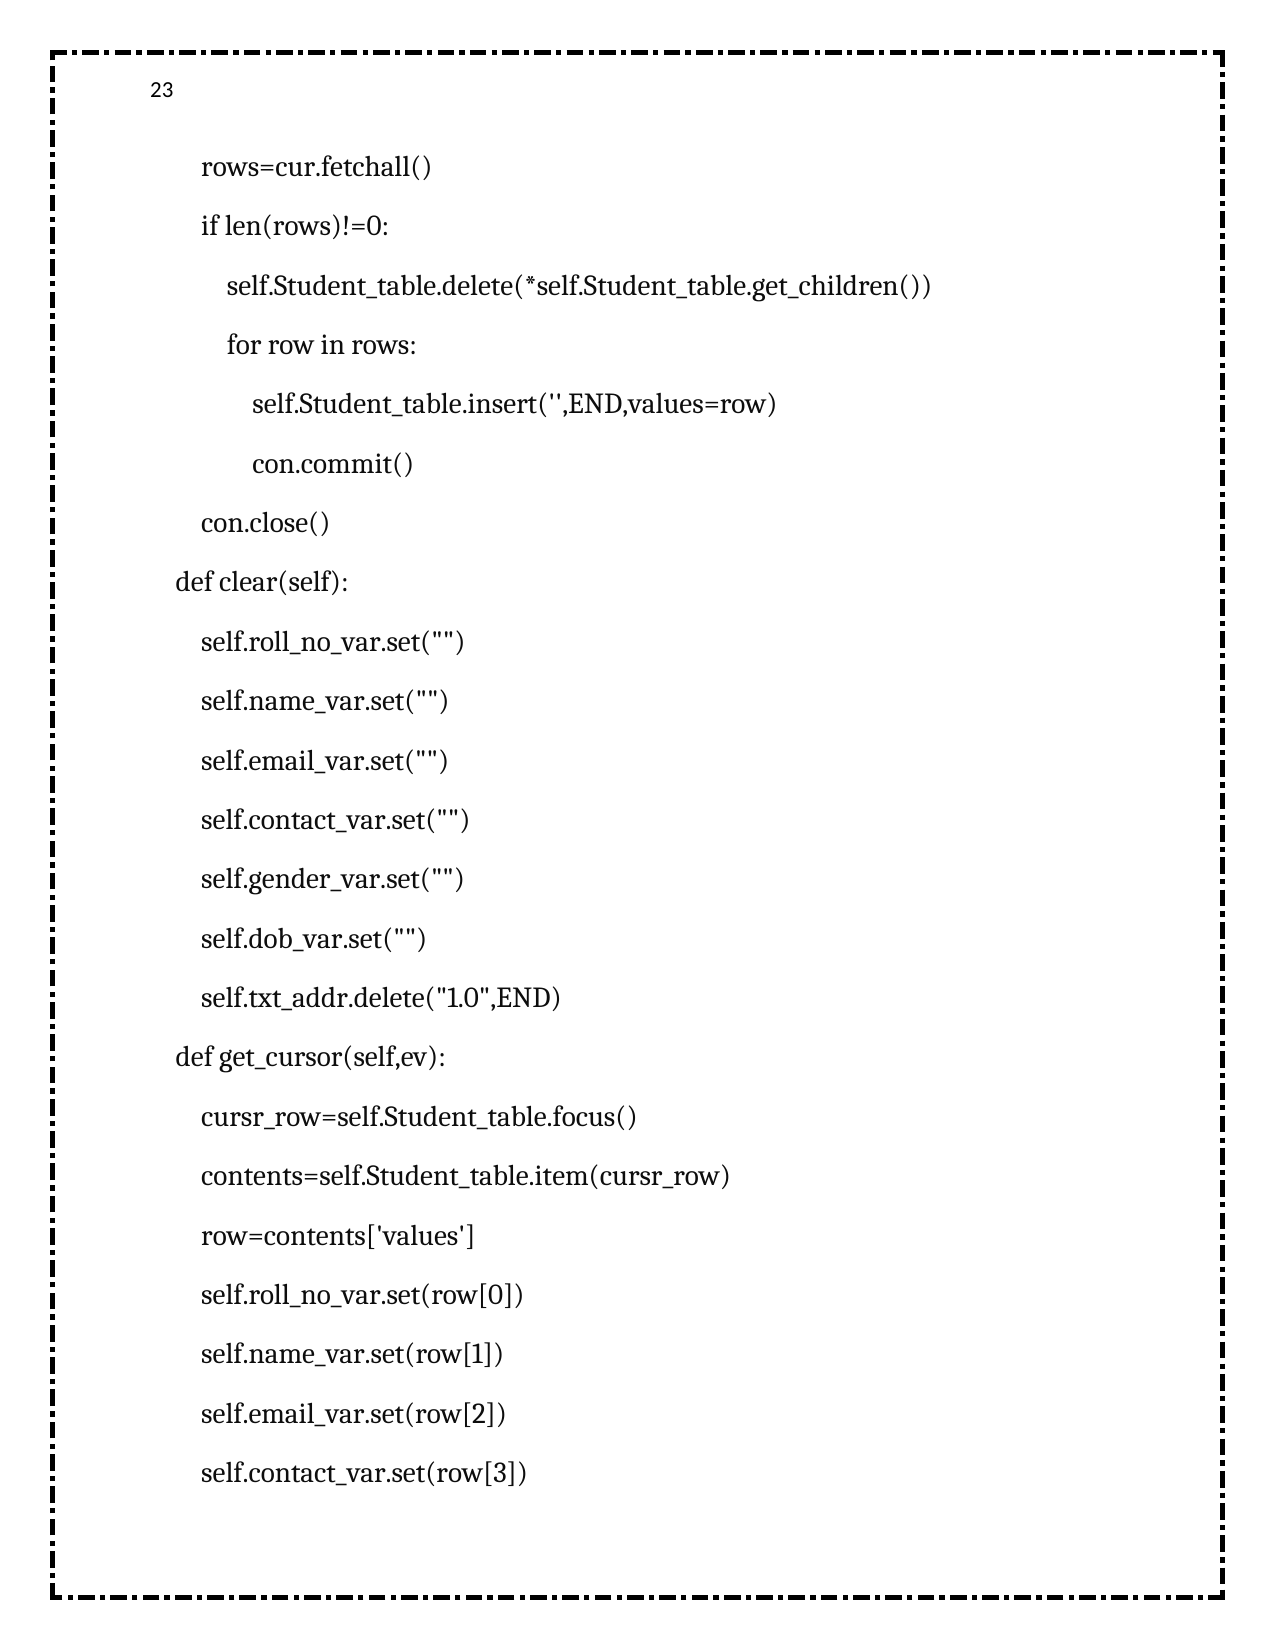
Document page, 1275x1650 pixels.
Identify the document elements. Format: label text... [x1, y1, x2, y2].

text con.commit() [150, 447, 1125, 480]
text def clear(self): [150, 566, 1125, 599]
text self.dob_var.set("") [150, 922, 1125, 955]
text self.txt_addr.delete("1.0",END) [150, 981, 1125, 1015]
text cursr_row=self.Student_table.focus() [150, 1100, 1125, 1133]
text self.Student_table.insert('',END,values=row) [150, 387, 1125, 421]
text self.roll_no_var.set("") [150, 625, 1125, 658]
text self.email_var.set(row[2]) [150, 1397, 1125, 1430]
text def get_cursor(self,ev): [150, 1041, 1125, 1074]
text row=contents['values'] [150, 1219, 1125, 1252]
text self.name_var.set(row[1]) [150, 1337, 1125, 1371]
text self.contact_var.set(row[3]) [150, 1456, 1125, 1490]
text contents=self.Student_table.item(cursr_row) [150, 1159, 1125, 1193]
text self.name_var.set("") [150, 684, 1125, 718]
text rows=cur.fetchall() [150, 150, 1125, 183]
text self.email_var.set("") [150, 744, 1125, 777]
text self.gender_var.set("") [150, 862, 1125, 896]
text self.contact_var.set("") [150, 803, 1125, 837]
text for row in rows: [150, 328, 1125, 362]
text if len(rows)!=0: [150, 209, 1125, 243]
text self.roll_no_var.set(row[0]) [150, 1278, 1125, 1312]
text con.close() [150, 506, 1125, 540]
text self.Student_table.delete(*self.Student_table.get_children()) [150, 269, 1125, 302]
